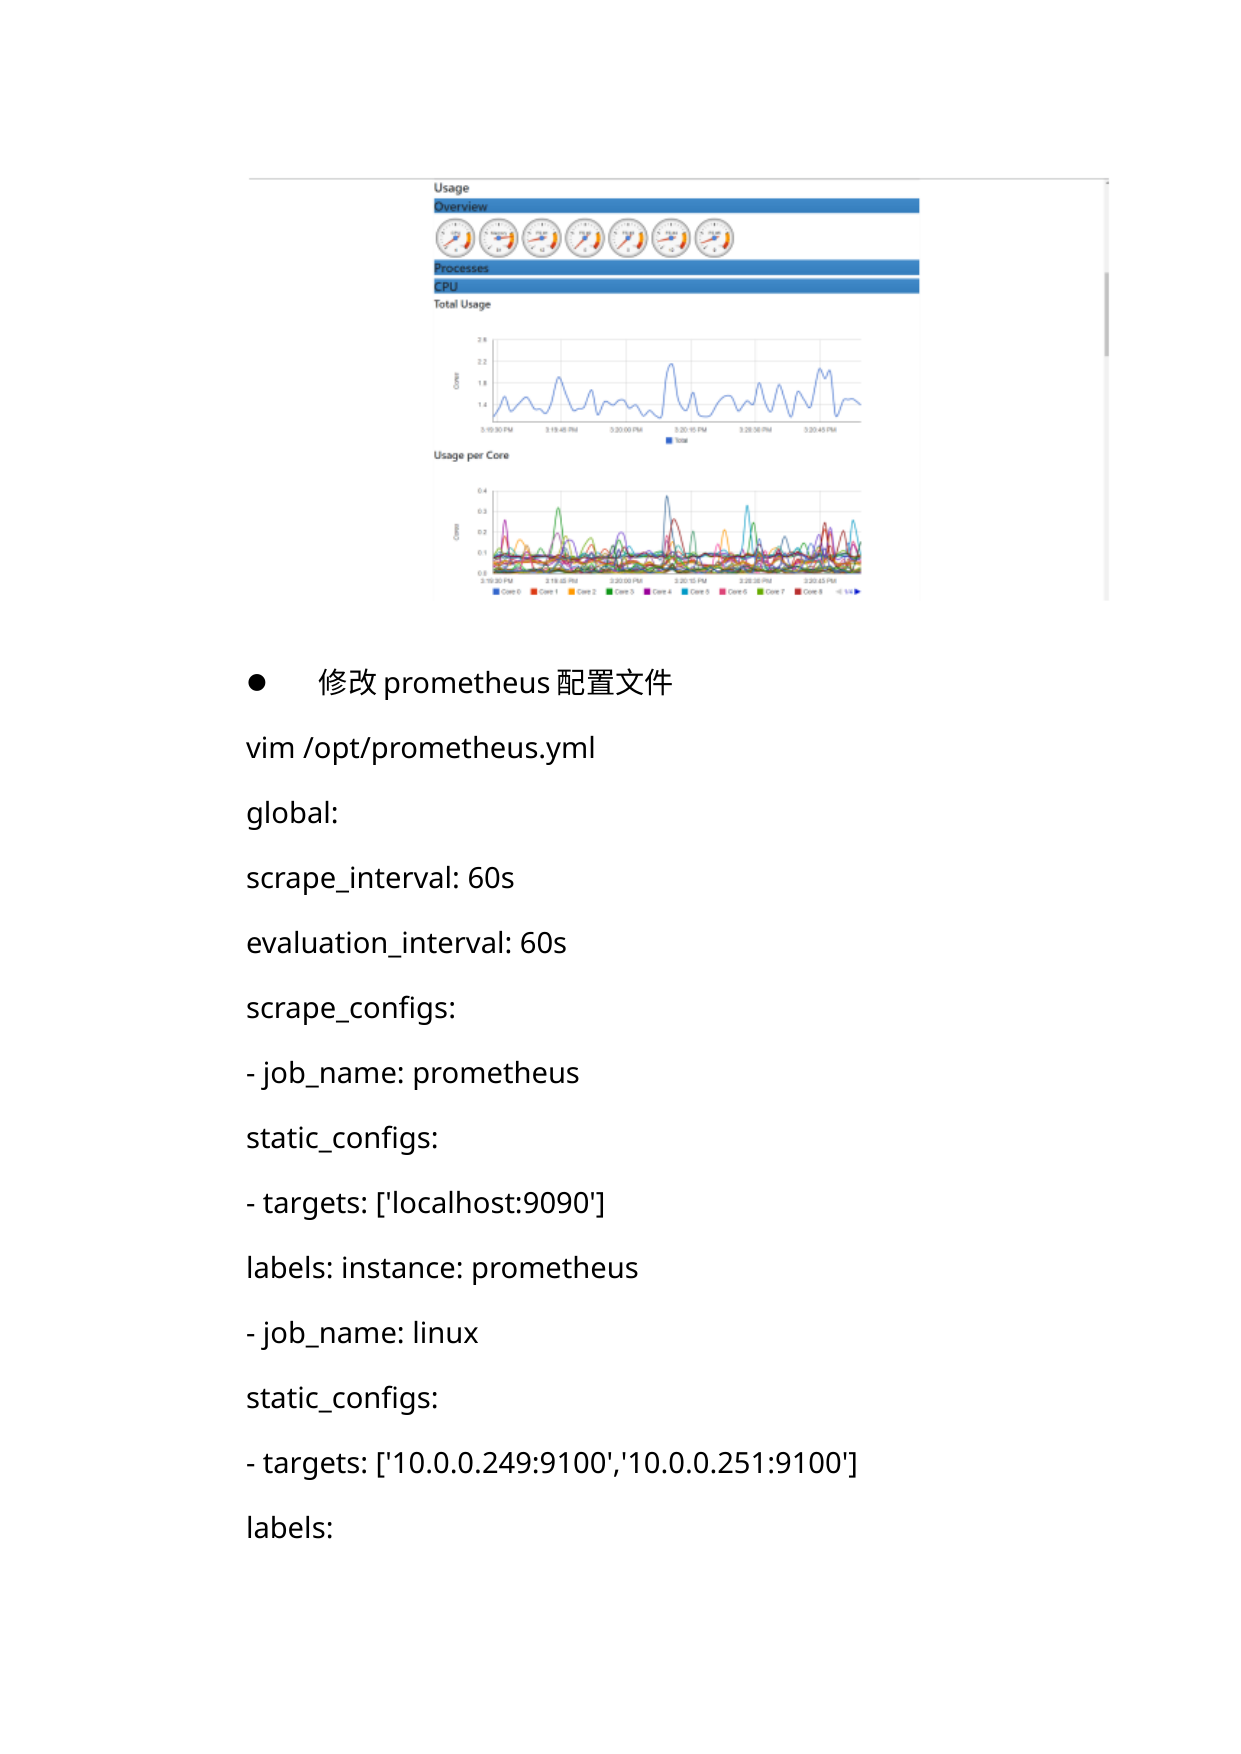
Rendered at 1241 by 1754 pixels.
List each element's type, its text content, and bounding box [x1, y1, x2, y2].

text global: [187, 779, 1053, 844]
text - job_name: prometheus [187, 1039, 1053, 1104]
picture [245, 174, 1112, 637]
text labels: instance: prometheus [187, 1234, 1053, 1299]
text - targets: ['10.0.0.249:9100','10.0.0.251:9100'] [187, 1429, 1053, 1494]
text scrape_configs: [187, 974, 1053, 1039]
list 修改prometheus配置文件 [187, 649, 1053, 714]
text static_configs: [187, 1364, 1053, 1429]
text evaluation_interval: 60s [187, 909, 1053, 974]
text labels: [187, 1494, 1053, 1559]
text - targets: ['localhost:9090'] [187, 1169, 1053, 1234]
text vim /opt/prometheus.yml [187, 714, 1053, 779]
text scrape_interval: 60s [187, 844, 1053, 909]
text - job_name: linux [187, 1299, 1053, 1364]
text static_configs: [187, 1104, 1053, 1169]
